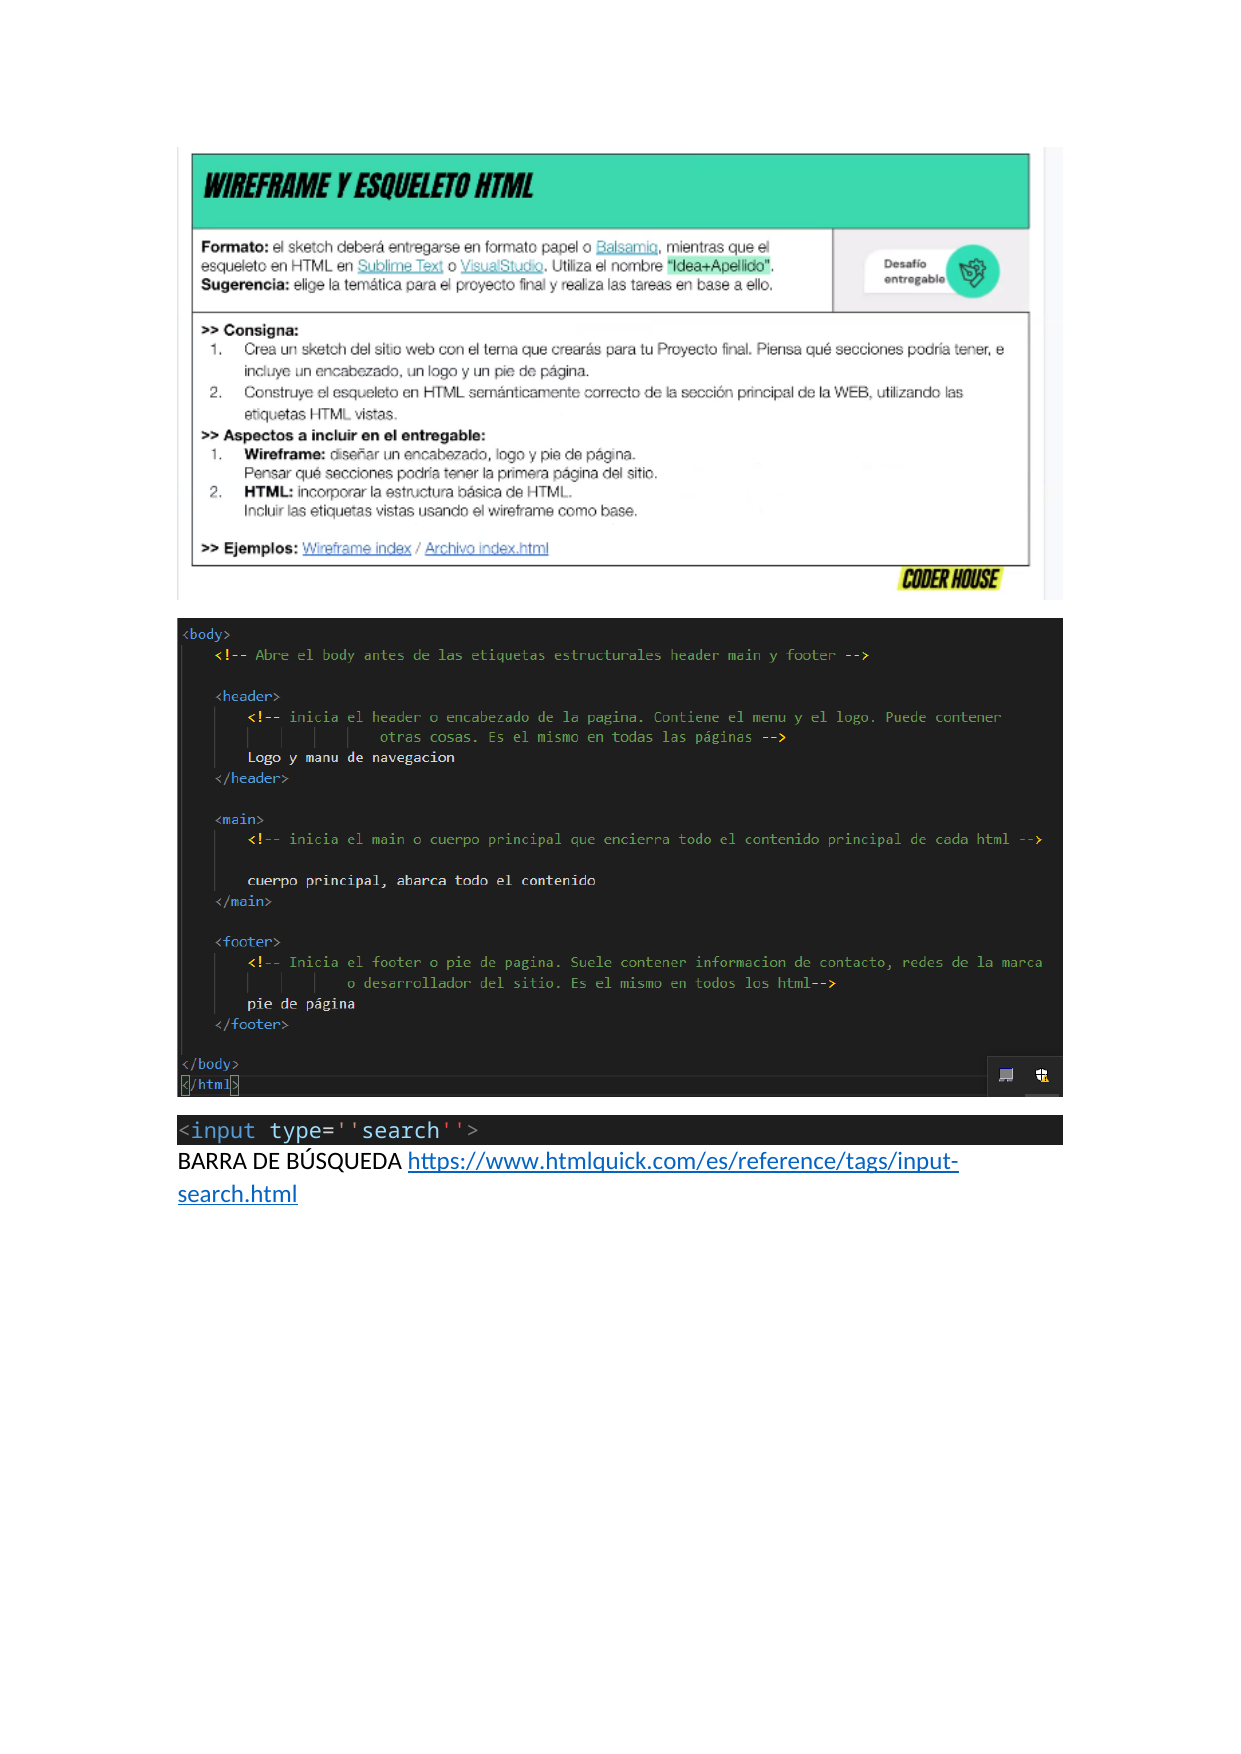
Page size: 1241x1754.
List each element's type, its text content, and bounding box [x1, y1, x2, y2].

text <input type=''search''> [177, 1115, 1063, 1145]
picture [177, 618, 1063, 1097]
text BARRA DE BÚSQUEDA https://www.htmlquick.com/es/reference/tags/input-search.html [177, 1145, 1063, 1208]
picture [177, 147, 1063, 600]
